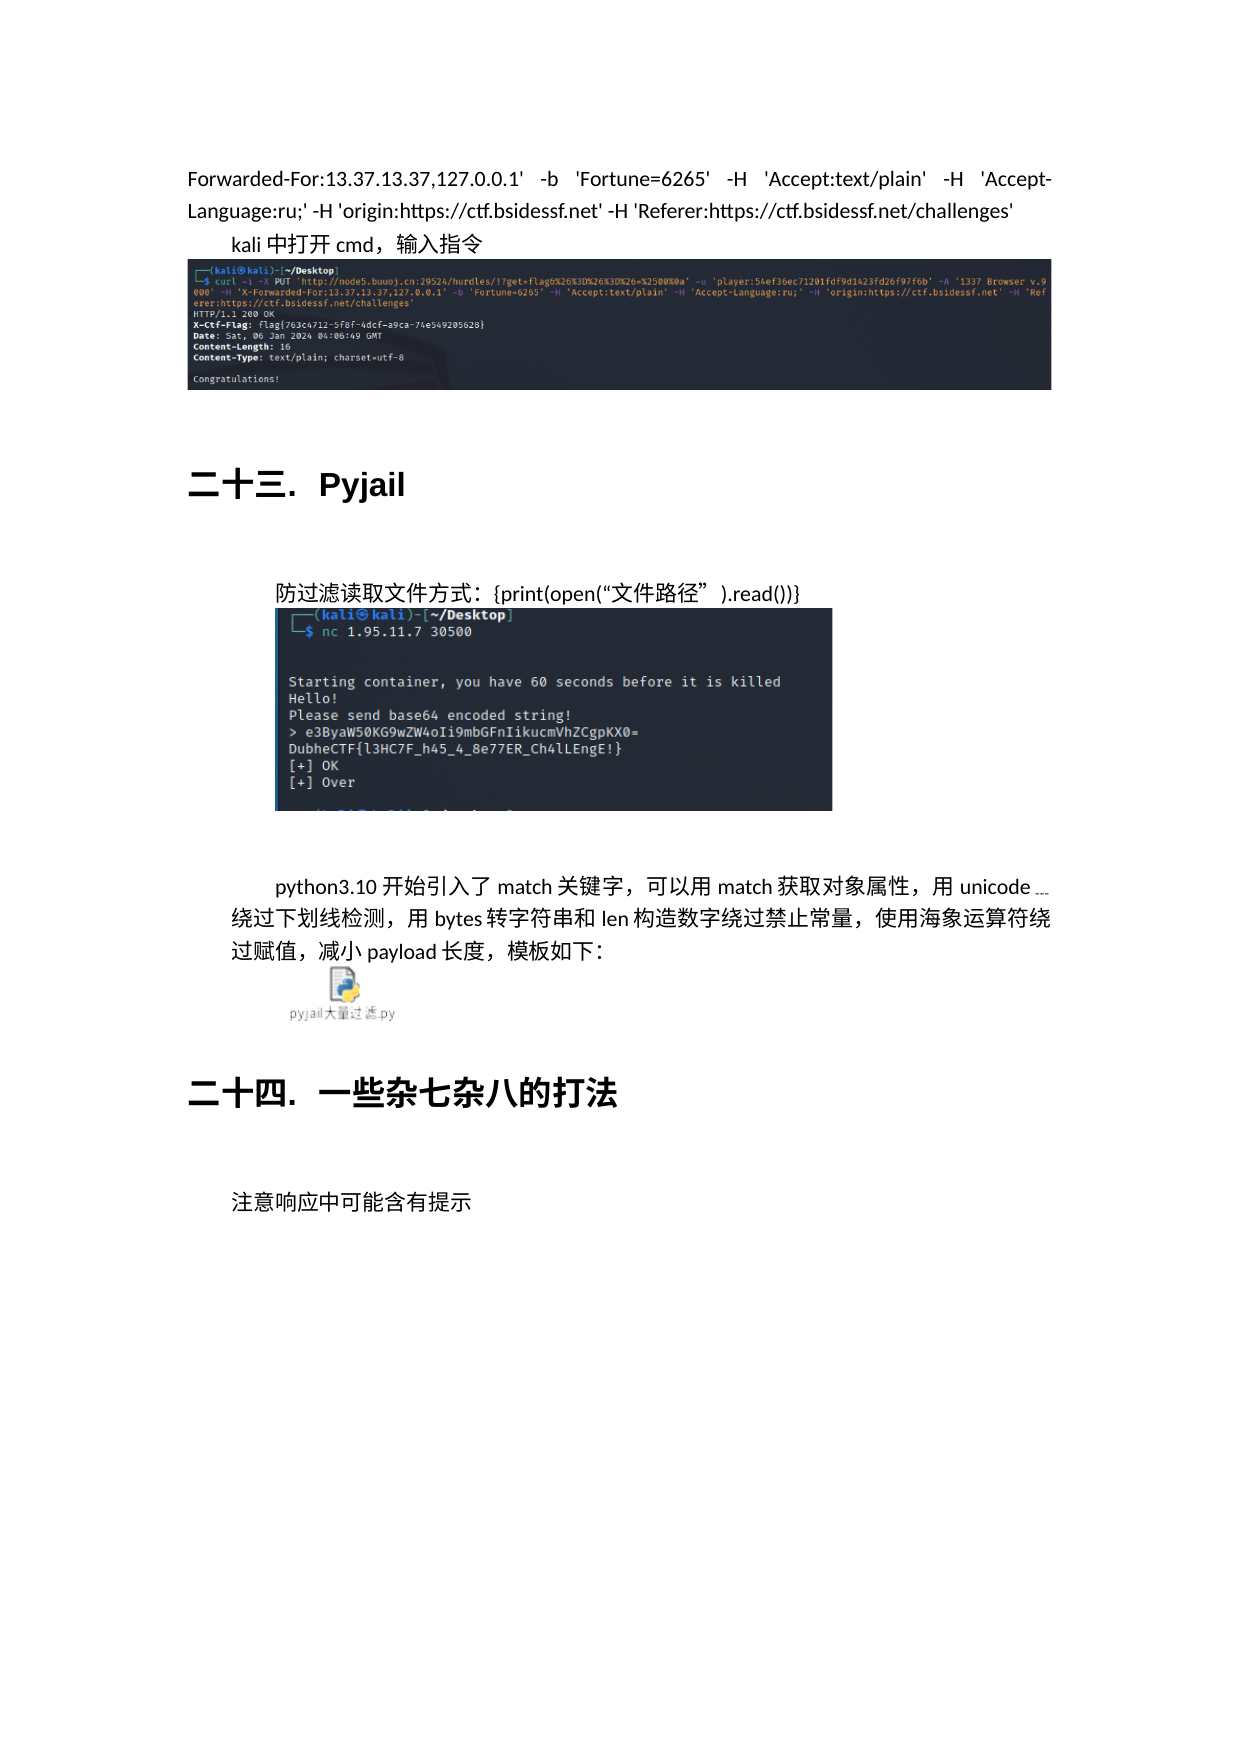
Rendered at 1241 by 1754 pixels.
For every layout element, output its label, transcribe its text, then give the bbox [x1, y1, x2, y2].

picture [275, 608, 833, 811]
text python3.10开始引入了match关键字，可以用match获取对象属性，用unicode﹍绕过下划线检测，用bytes转字符串和len构造数字绕过禁止常量，使用海象运算符绕过赋值，减小payload长度，模板如下： [231, 868, 1053, 966]
text kali中打开cmd，输入指令 [187, 227, 1053, 259]
text 防过滤读取文件方式：{print(open(“文件路径”).read())} [231, 576, 1053, 608]
picture [187, 259, 1052, 390]
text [187, 162, 1053, 227]
subtitle Pyjail [187, 449, 1053, 514]
subtitle 一些杂七杂八的打法 [187, 1058, 1053, 1123]
list 注意响应中可能含有提示 [187, 1185, 1053, 1217]
